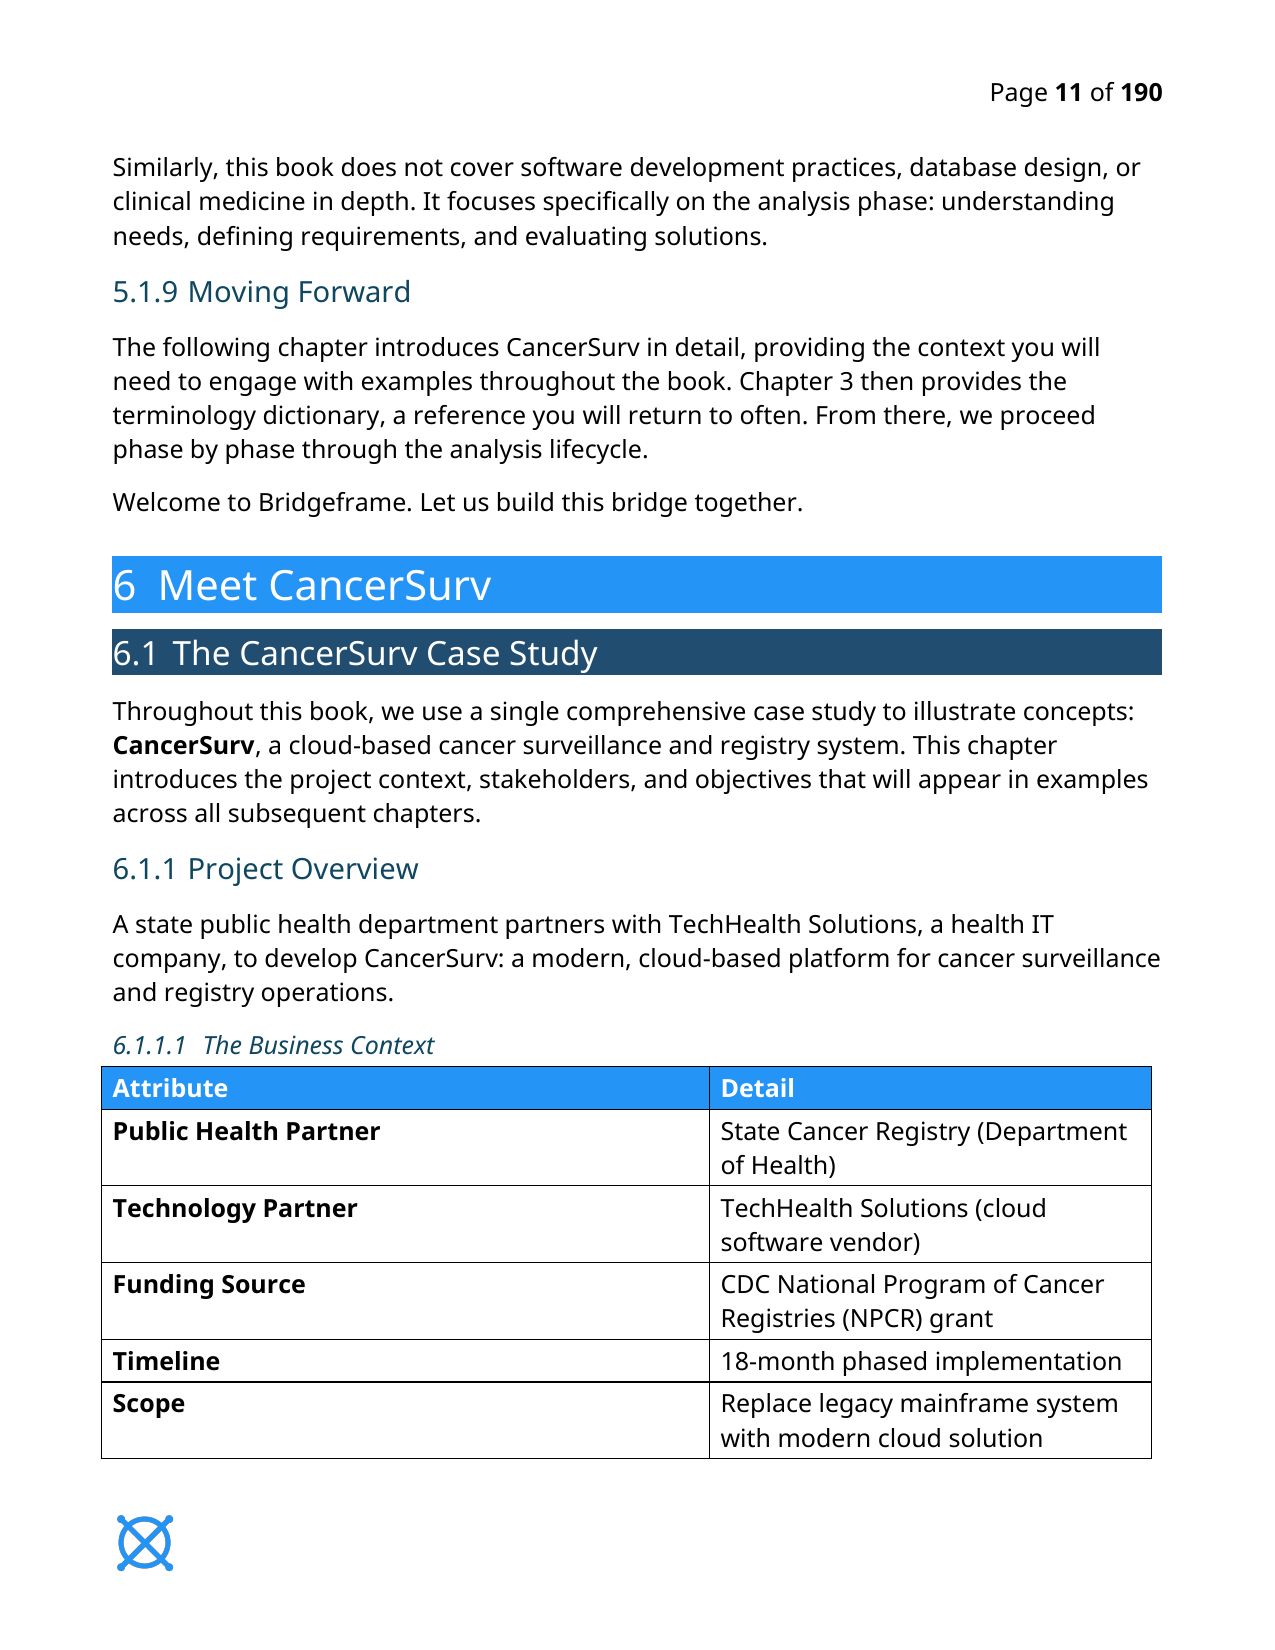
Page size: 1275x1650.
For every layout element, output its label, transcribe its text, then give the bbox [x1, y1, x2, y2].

text Welcome to Bridgeframe. Let us build this bridge together. [112, 484, 1162, 518]
table_cell TechHealth Solutions (cloud software vendor) [710, 1186, 1151, 1262]
table_cell Replace legacy mainframe system with modern cloud solution [710, 1383, 1151, 1458]
table_header Detail [710, 1067, 1151, 1109]
table_cell 18-month phased implementation [710, 1340, 1151, 1381]
table_cell Public Health Partner [102, 1110, 709, 1185]
table_cell Timeline [102, 1340, 709, 1381]
subtitle Project Overview [112, 848, 1162, 888]
text Similarly, this book does not cover software development practices, database design, or clinical medicine in depth. It focuses specifically on the analysis phase: understanding needs, defining requirements, and evaluating solutions. [112, 150, 1162, 252]
text The following chapter introduces CancerSurv in detail, providing the context you will need to engage with examples throughout the book. Chapter 3 then provides the terminology dictionary, a reference you will return to often. From there, we proceed phase by phase through the analysis lifecycle. [112, 329, 1162, 466]
subtitle The CancerSurv Case Study [112, 629, 1162, 675]
table_cell Scope [102, 1383, 709, 1458]
text A state public health department partners with TechHealth Solutions, a health IT company, to develop CancerSurv: a modern, cloud-based platform for cancer surveillance and registry operations. [112, 907, 1162, 1009]
picture [112, 1511, 177, 1575]
table_cell Technology Partner [102, 1186, 709, 1262]
table_cell State Cancer Registry (Department of Health) [710, 1110, 1151, 1185]
table_header Attribute [102, 1067, 709, 1109]
subtitle Meet CancerSurv [112, 556, 1162, 613]
subtitle Moving Forward [112, 271, 1162, 311]
table_cell Funding Source [102, 1263, 709, 1339]
text Throughout this book, we use a single comprehensive case study to illustrate concepts: CancerSurv, a cloud-based cancer surveillance and registry system. This chapter introduces the project context, stakeholders, and objectives that will appear in examples across all subsequent chapters. [112, 693, 1162, 830]
subtitle The Business Context [112, 1028, 1162, 1062]
table_cell CDC National Program of Cancer Registries (NPCR) grant [710, 1263, 1151, 1339]
